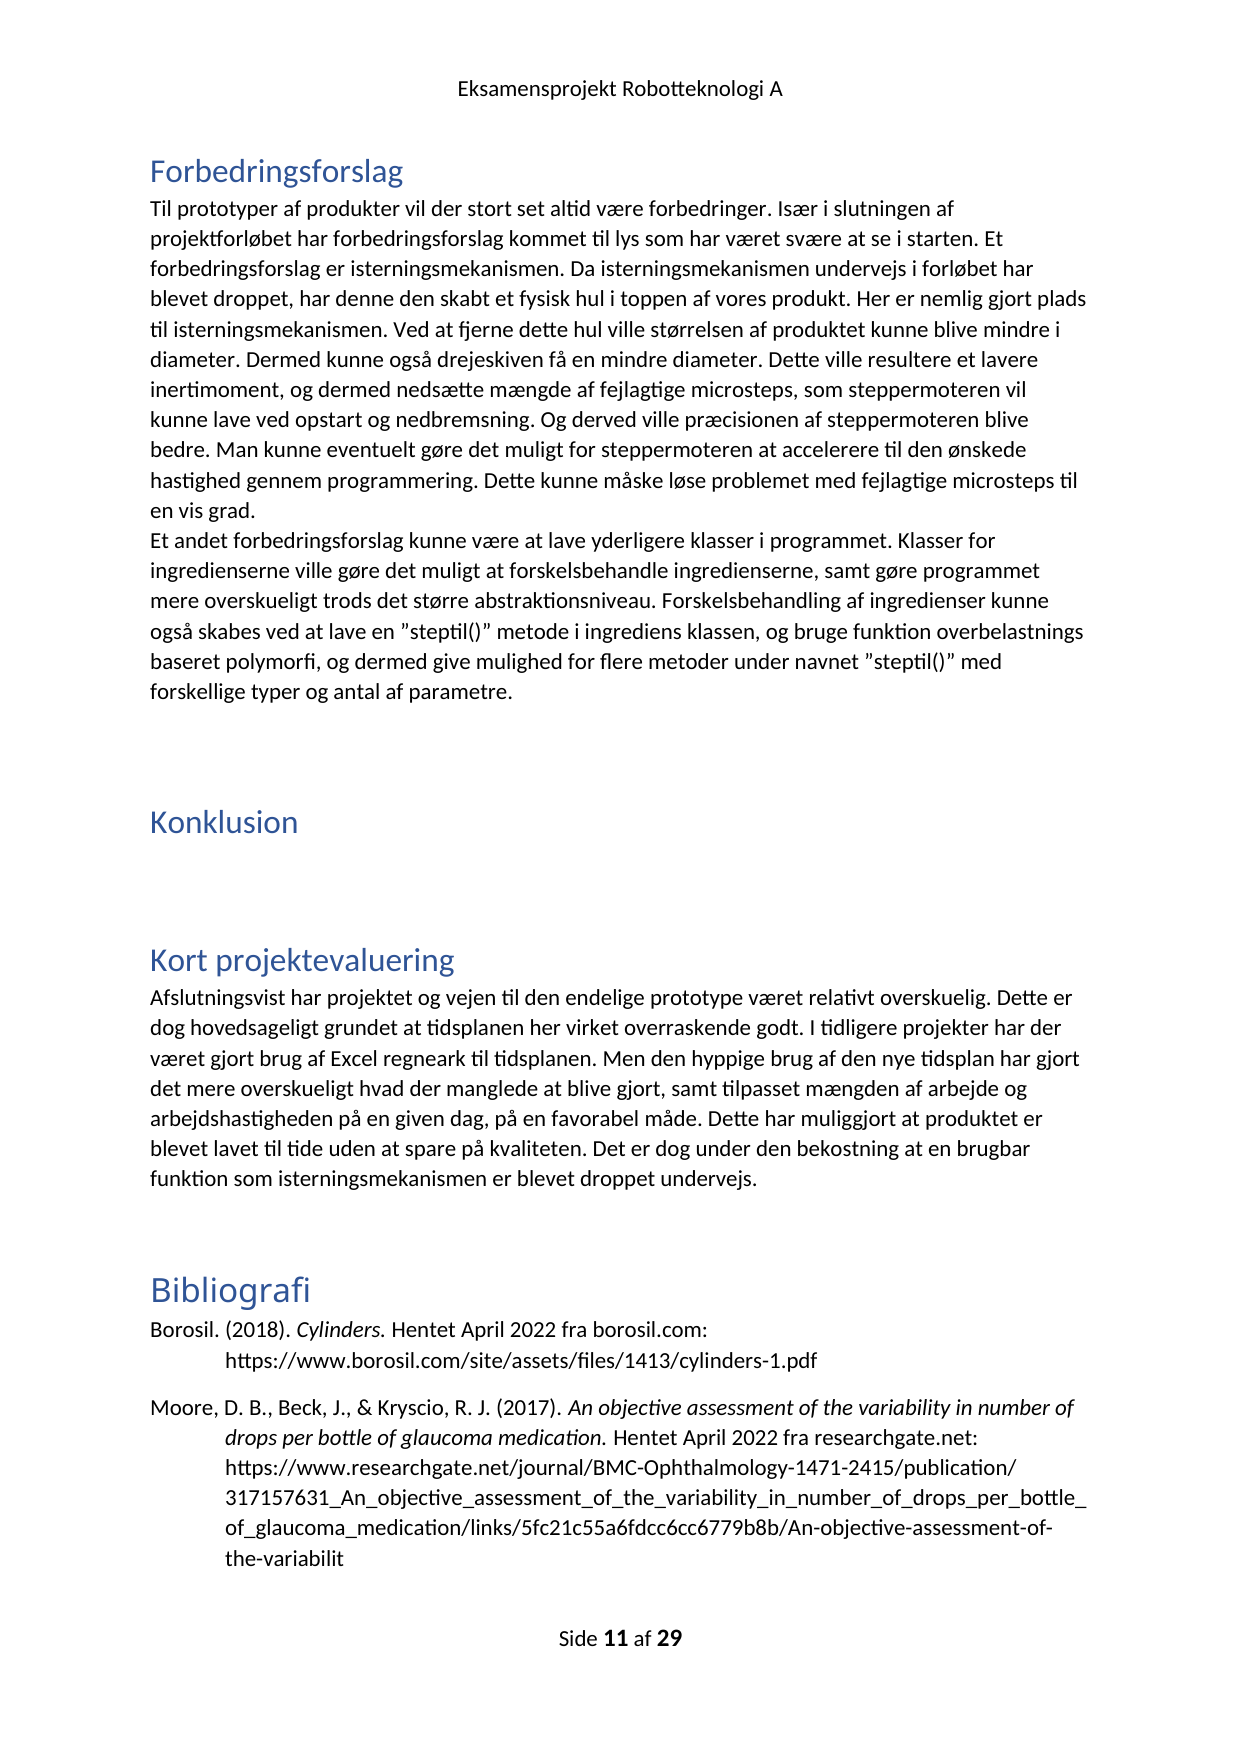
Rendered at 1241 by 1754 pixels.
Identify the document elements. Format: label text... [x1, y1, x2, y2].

text Afslutningsvist har projektet og vejen til den endelige prototype været relativt overskuelig. Dette er dog hovedsageligt grundet at tidsplanen her virket overraskende godt. I tidligere projekter har der været gjort brug af Excel regneark til tidsplanen. Men den hyppige brug af den nye tidsplan har gjort det mere overskueligt hvad der manglede at blive gjort, samt tilpasset mængden af arbejde og arbejdshastigheden på en given dag, på en favorabel måde. Dette har muliggjort at produktet er blevet lavet til tide uden at spare på kvaliteten. Det er dog under den bekostning at en brugbar funktion som isterningsmekanismen er blevet droppet undervejs. [150, 983, 1090, 1193]
subtitle Kort projektevaluering [150, 939, 1090, 980]
subtitle Konklusion [150, 801, 1090, 842]
text Til prototyper af produkter vil der stort set altid være forbedringer. Især i slutningen af projektforløbet har forbedringsforslag kommet til lys som har været svære at se i starten. Et forbedringsforslag er isterningsmekanismen. Da isterningsmekanismen undervejs i forløbet har blevet droppet, har denne den skabt et fysisk hul i toppen af vores produkt. Her er nemlig gjort plads til isterningsmekanismen. Ved at fjerne dette hul ville størrelsen af produktet kunne blive mindre i diameter. Dermed kunne også drejeskiven få en mindre diameter. Dette ville resultere et lavere inertimoment, og dermed nedsætte mængde af fejlagtige microsteps, som steppermoteren vil kunne lave ved opstart og nedbremsning. Og derved ville præcisionen af steppermoteren blive bedre. Man kunne eventuelt gøre det muligt for steppermoteren at accelerere til den ønskede hastighed gennem programmering. Dette kunne måske løse problemet med fejlagtige microsteps til en vis grad. Et andet forbedringsforslag kunne være at lave yderligere klasser i programmet. Klasser for ingredienserne ville gøre det muligt at forskelsbehandle ingredienserne, samt gøre programmet mere overskueligt trods det større abstraktionsniveau. Forskelsbehandling af ingredienser kunne også skabes ved at lave en ”steptil()” metode i ingrediens klassen, og bruge funktion overbelastnings baseret polymorfi, og dermed give mulighed for flere metoder under navnet ”steptil()” med forskellige typer og antal af parametre. [150, 194, 1090, 705]
subtitle Forbedringsforslag [150, 150, 1090, 191]
